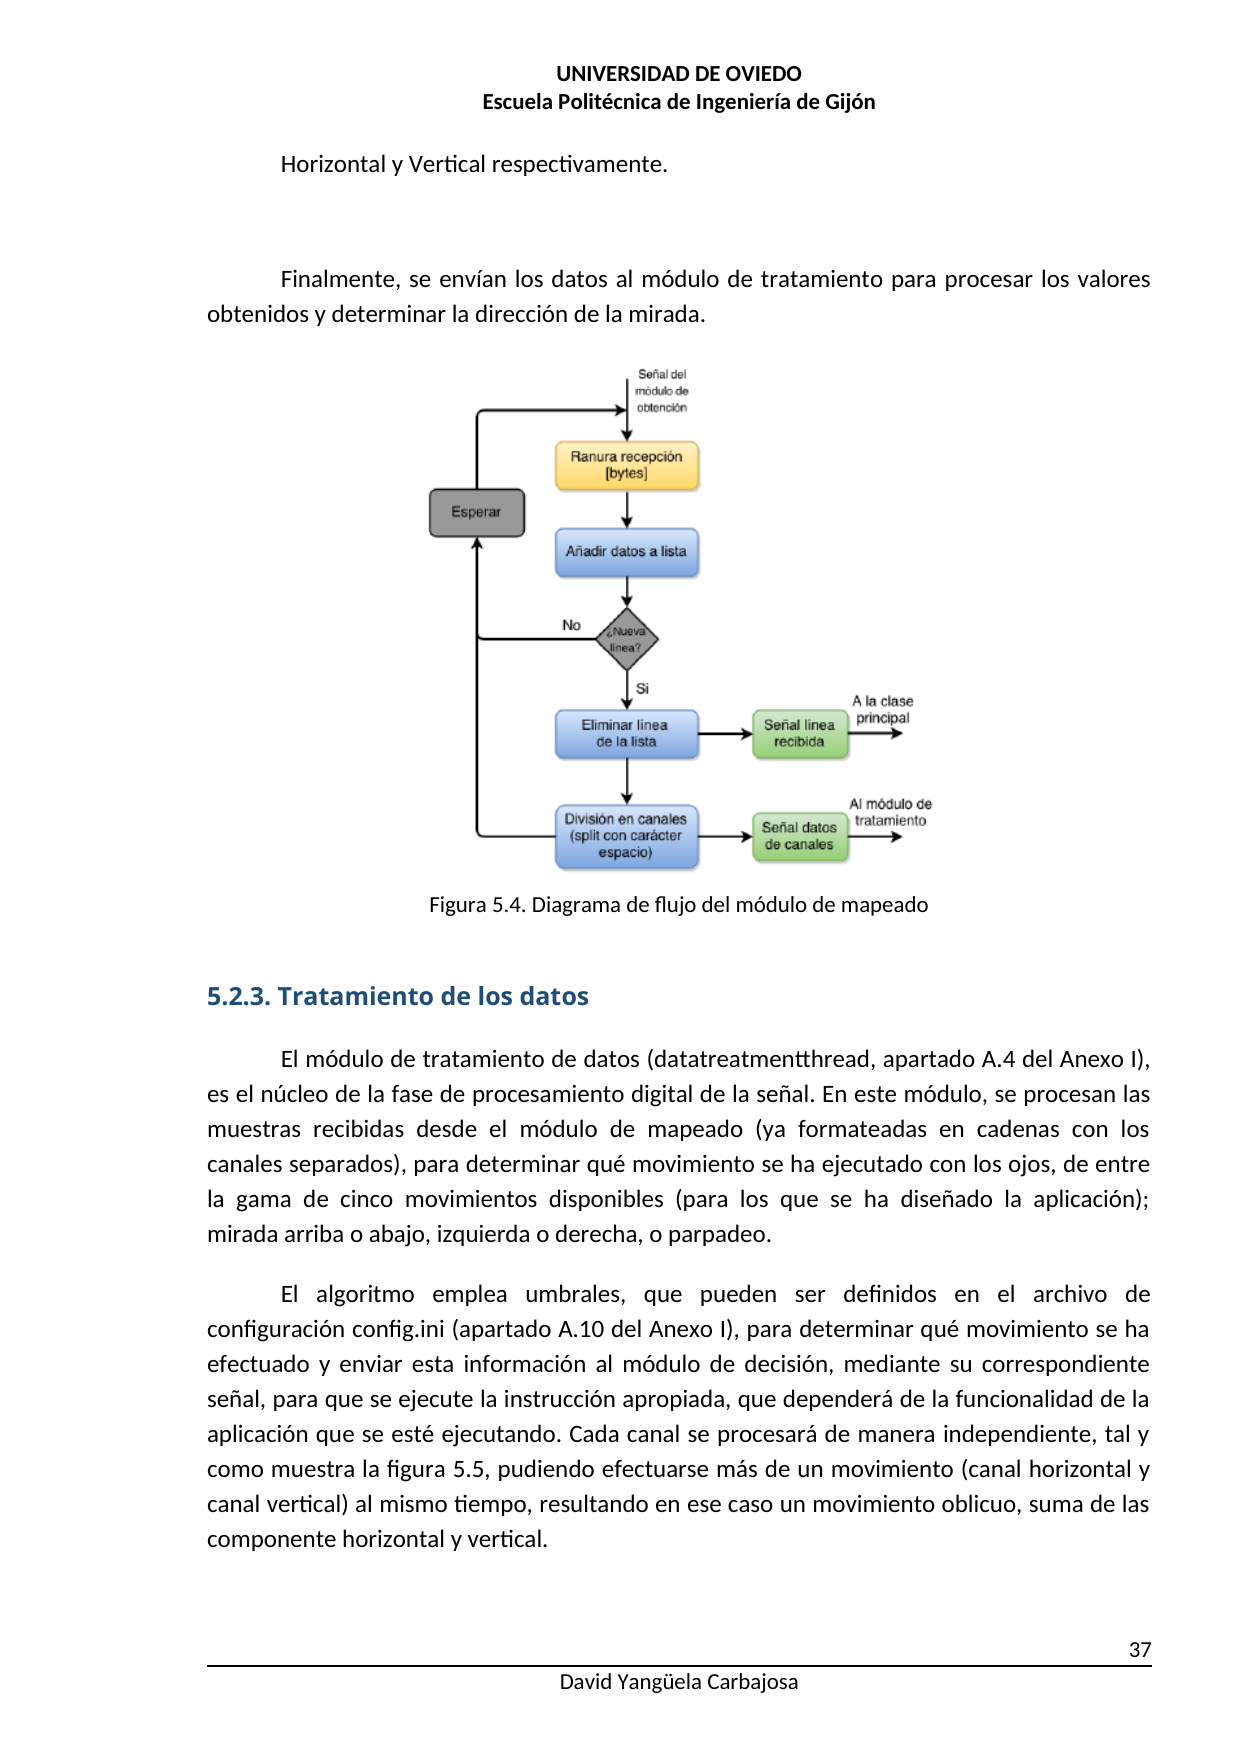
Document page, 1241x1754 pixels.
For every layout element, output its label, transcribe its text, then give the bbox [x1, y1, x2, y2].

text El módulo de tratamiento de datos (datatreatmentthread, apartado A.4 del Anexo I), es el núcleo de la fase de procesamiento digital de la señal. En este módulo, se procesan las muestras recibidas desde el módulo de mapeado (ya formateadas en cadenas con los canales separados), para determinar qué movimiento se ha ejecutado con los ojos, de entre la gama de cinco movimientos disponibles (para los que se ha diseñado la aplicación); mirada arriba o abajo, izquierda o derecha, o parpadeo. [207, 1043, 1152, 1248]
text El algoritmo emplea umbrales, que pueden ser definidos en el archivo de configuración config.ini (apartado A.10 del Anexo I), para determinar qué movimiento se ha efectuado y enviar esta información al módulo de decisión, mediante su correspondiente señal, para que se ejecute la instrucción apropiada, que dependerá de la funcionalidad de la aplicación que se esté ejecutando. Cada canal se procesará de manera independiente, tal y como muestra la figura 5.5, pudiendo efectuarse más de un movimiento (canal horizontal y canal vertical) al mismo tiempo, resultando en ese caso un movimiento oblicuo, suma de las componente horizontal y vertical. [207, 1278, 1152, 1553]
text Horizontal y Vertical respectivamente. [207, 148, 1152, 178]
text Figura 5.4. Diagrama de flujo del módulo de mapeado [207, 891, 1152, 919]
subtitle 5.2.3. Tratamiento de los datos [207, 979, 1152, 1013]
text Finalmente, se envían los datos al módulo de tratamiento para procesar los valores obtenidos y determinar la dirección de la mirada. [207, 263, 1152, 329]
picture [407, 354, 952, 887]
